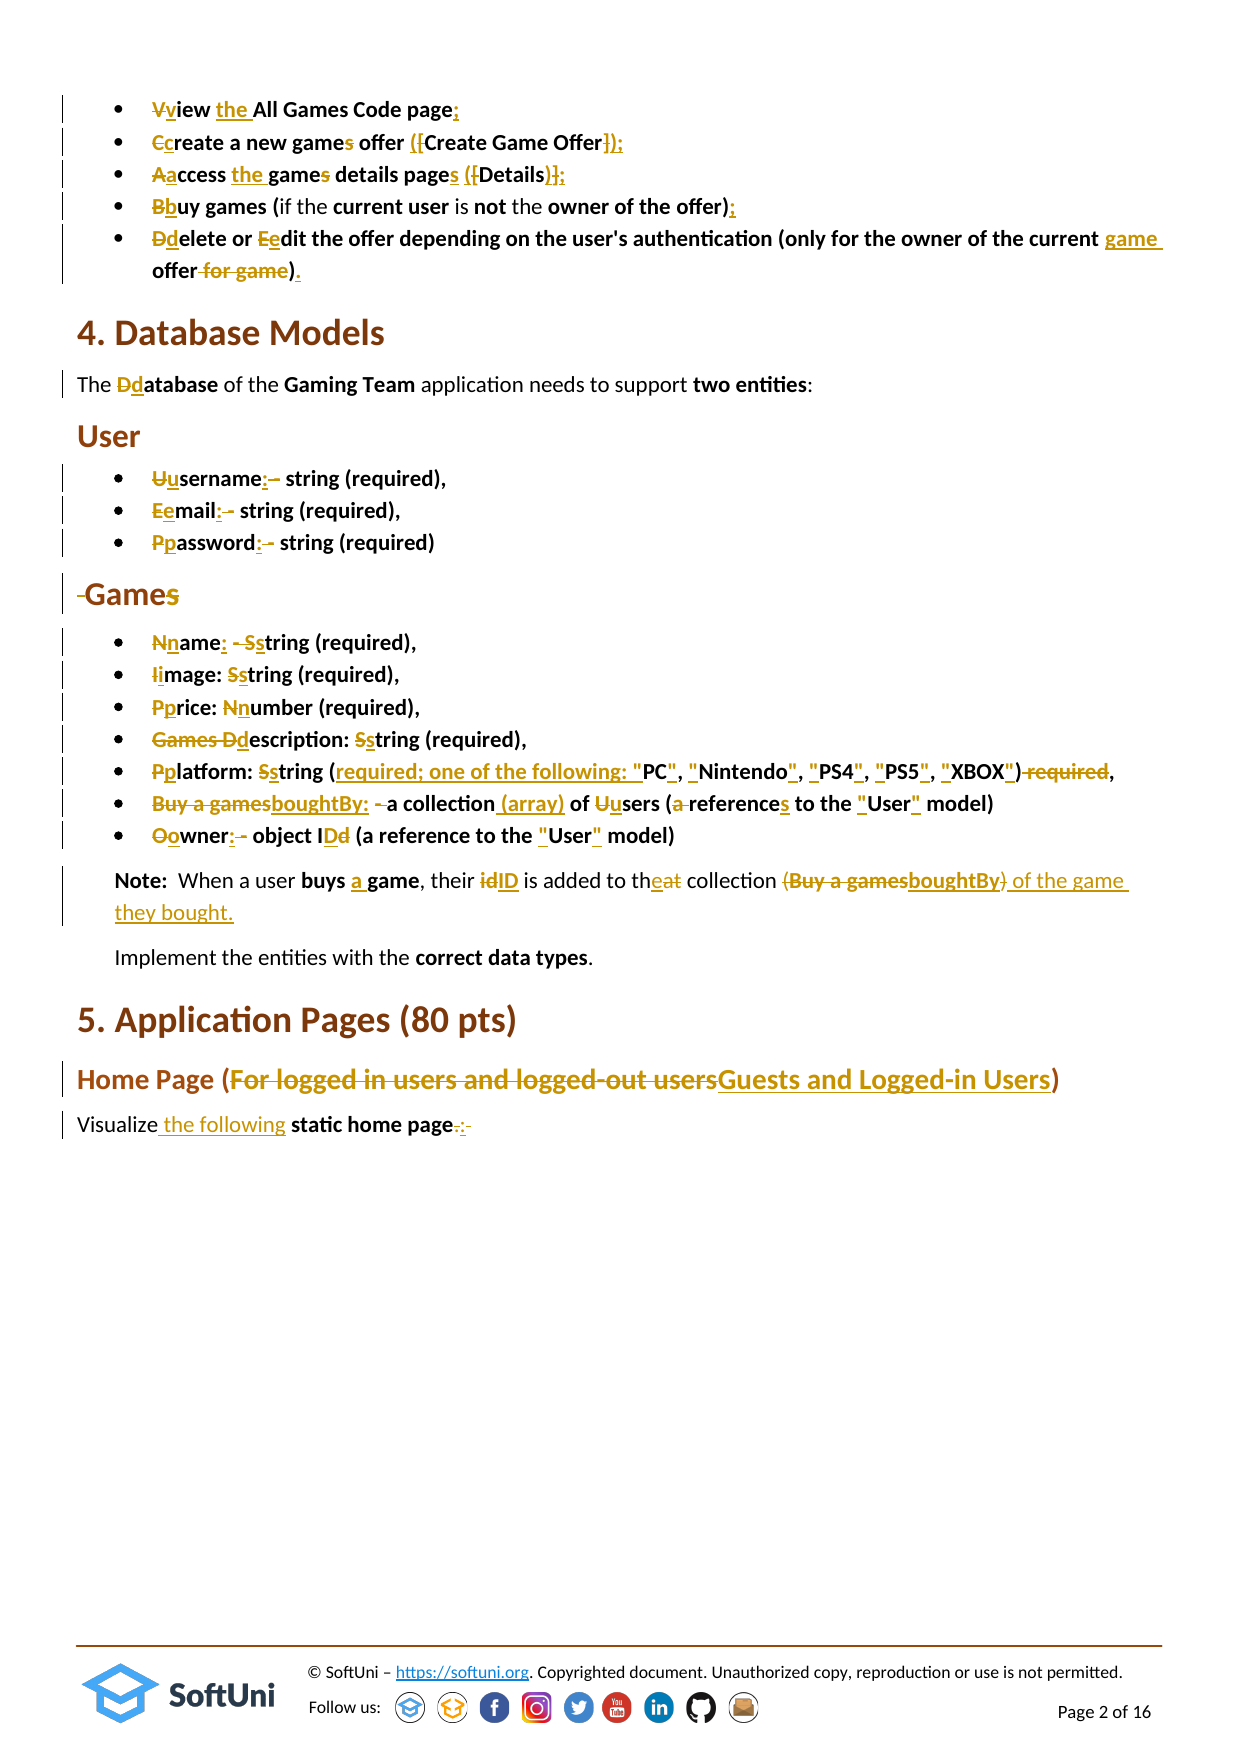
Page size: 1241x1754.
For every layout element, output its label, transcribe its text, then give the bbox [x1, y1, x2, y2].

picture [602, 1692, 632, 1723]
picture [479, 1692, 510, 1723]
list escription: tring (required), [114, 725, 1163, 753]
list mage: tring (required), [114, 661, 1163, 688]
picture [728, 1692, 759, 1723]
text The atabase of the Gaming Team application needs to support two entities: [77, 370, 1163, 398]
picture [665, 1714, 674, 1723]
picture [665, 1692, 674, 1701]
picture [395, 1692, 425, 1723]
list rice: umber (required), [114, 693, 1163, 721]
picture [658, 1705, 667, 1714]
list assword string (required) [114, 528, 1163, 557]
text Visualize static home page [77, 1111, 1163, 1138]
list mail string (required), [114, 496, 1163, 524]
picture [644, 1692, 653, 1701]
list sername string (required), [114, 464, 1163, 492]
picture [75, 1658, 281, 1729]
list elete or dit the offer depending on the user's authentication (only for the owner of the current offer) [114, 224, 1163, 284]
subtitle User [77, 415, 1163, 456]
list ame tring (required), [114, 628, 1163, 656]
picture [522, 1692, 552, 1723]
subtitle Application Pages (80 pts) [77, 996, 1163, 1042]
subtitle Home Page () [77, 1061, 1163, 1097]
list reate а new game offer Create Game Offer [114, 128, 1163, 156]
picture [644, 1714, 653, 1723]
list uy games (if the current user is not the owner of the offer) [114, 192, 1163, 220]
picture [564, 1692, 594, 1723]
picture [686, 1692, 716, 1723]
list iew All Games Code page [114, 95, 1163, 123]
picture [437, 1692, 468, 1723]
subtitle Database Models [77, 309, 1163, 355]
list a collection of sers (reference to the User model) [114, 789, 1163, 817]
subtitle Game [77, 573, 1163, 614]
text Note: When a user buys game, their is added to th collection [114, 866, 1163, 926]
list ccess game details page Details [114, 160, 1163, 188]
list latform: tring (PC, Nintendo, PS4, PS5, XBOX), [114, 757, 1163, 785]
list wner object I (a reference to the User model) [114, 821, 1163, 849]
text Implement the entities with the correct data types. [114, 943, 1163, 971]
